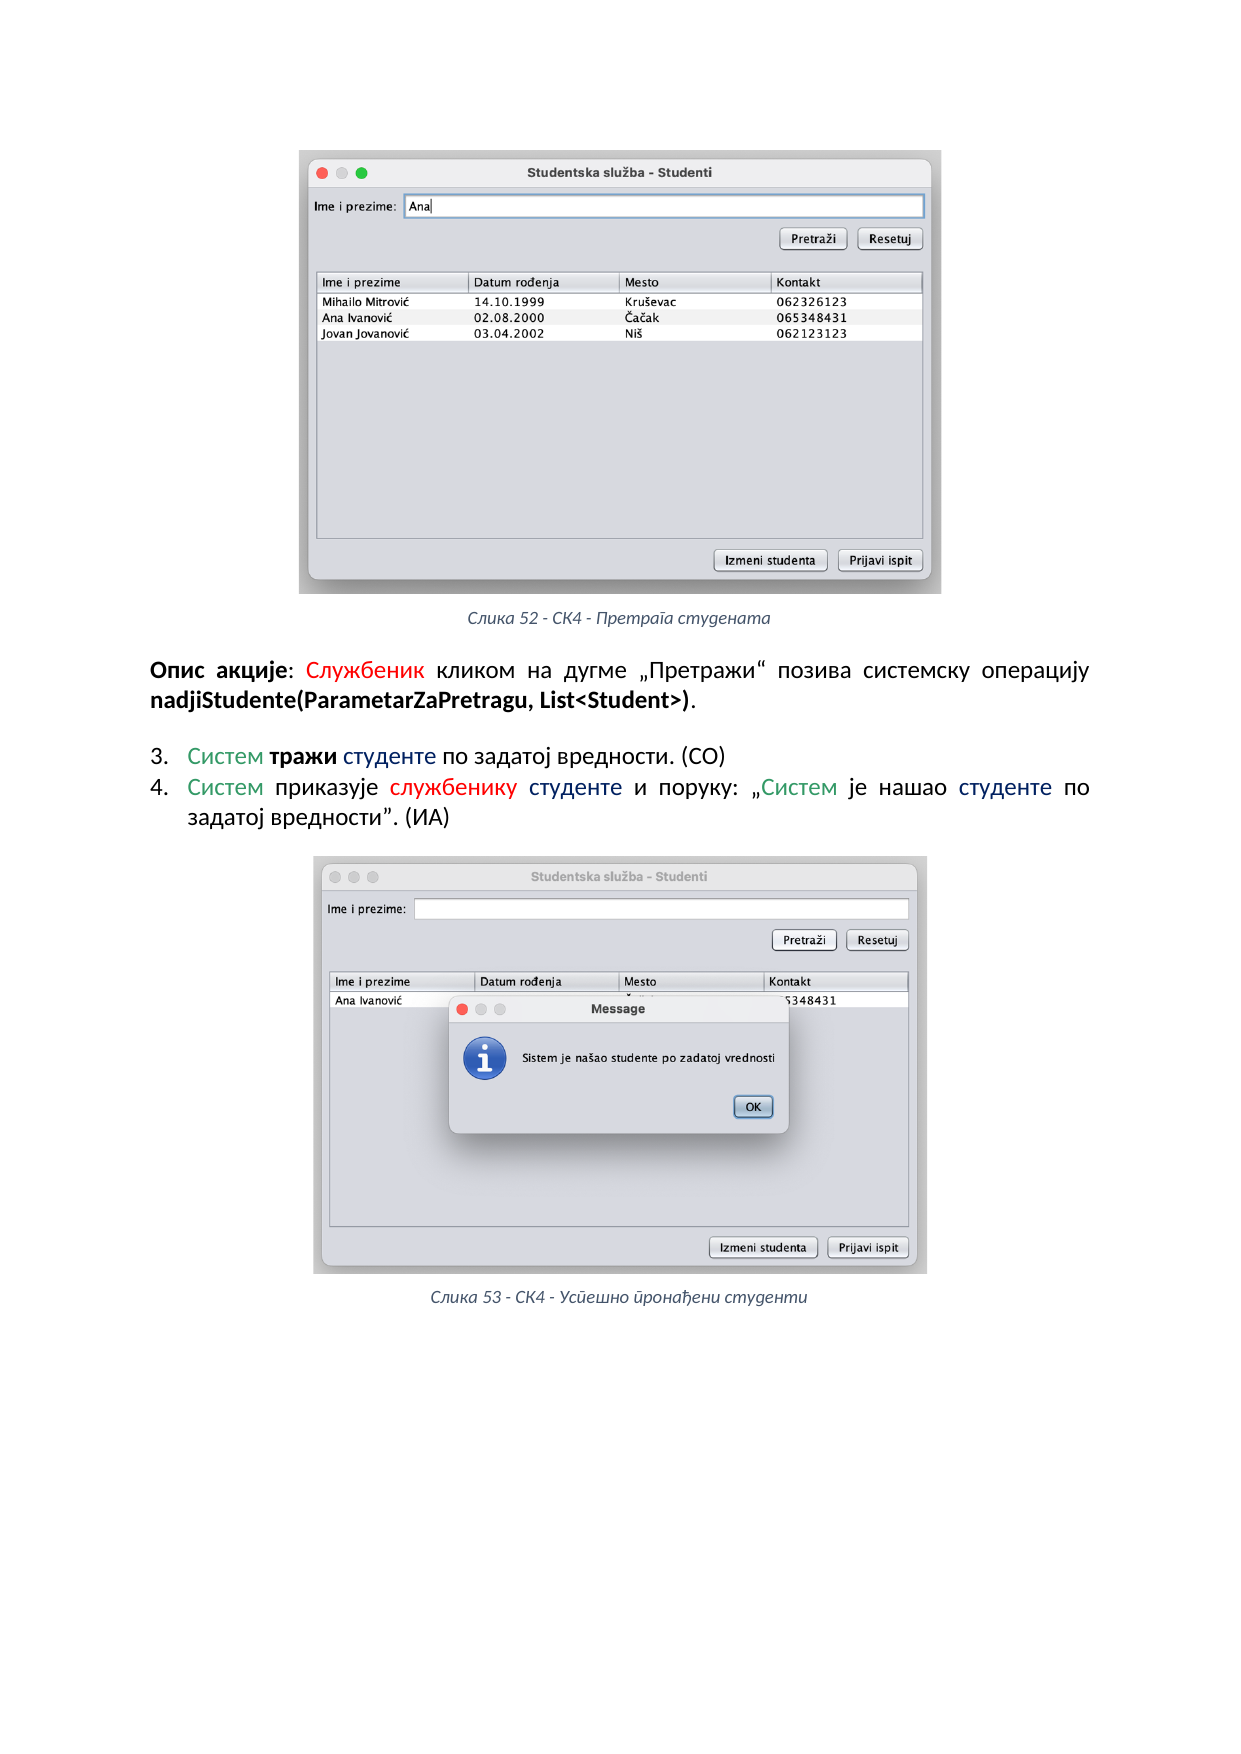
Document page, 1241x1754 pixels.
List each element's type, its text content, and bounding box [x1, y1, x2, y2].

subtitle Слика 53 - СК4 - Успешно пронађени студенти [150, 1286, 1090, 1308]
text Опис акције: Службеник кликом на дугме „Претражи“ позива системску операцију nadjiStudente(ParametarZaPretragu, List<Student>). [150, 654, 1090, 715]
picture [313, 856, 928, 1274]
list Систем приказује службенику студенте и поруку: „Систем је нашао студенте по задатој вредности”. (ИА) [150, 771, 1090, 832]
list Систем тражи студенте по задатој вредности. (СО) [150, 740, 1090, 771]
picture [298, 150, 942, 594]
subtitle Слика 52 - СК4 - Претрага студената [150, 606, 1090, 629]
